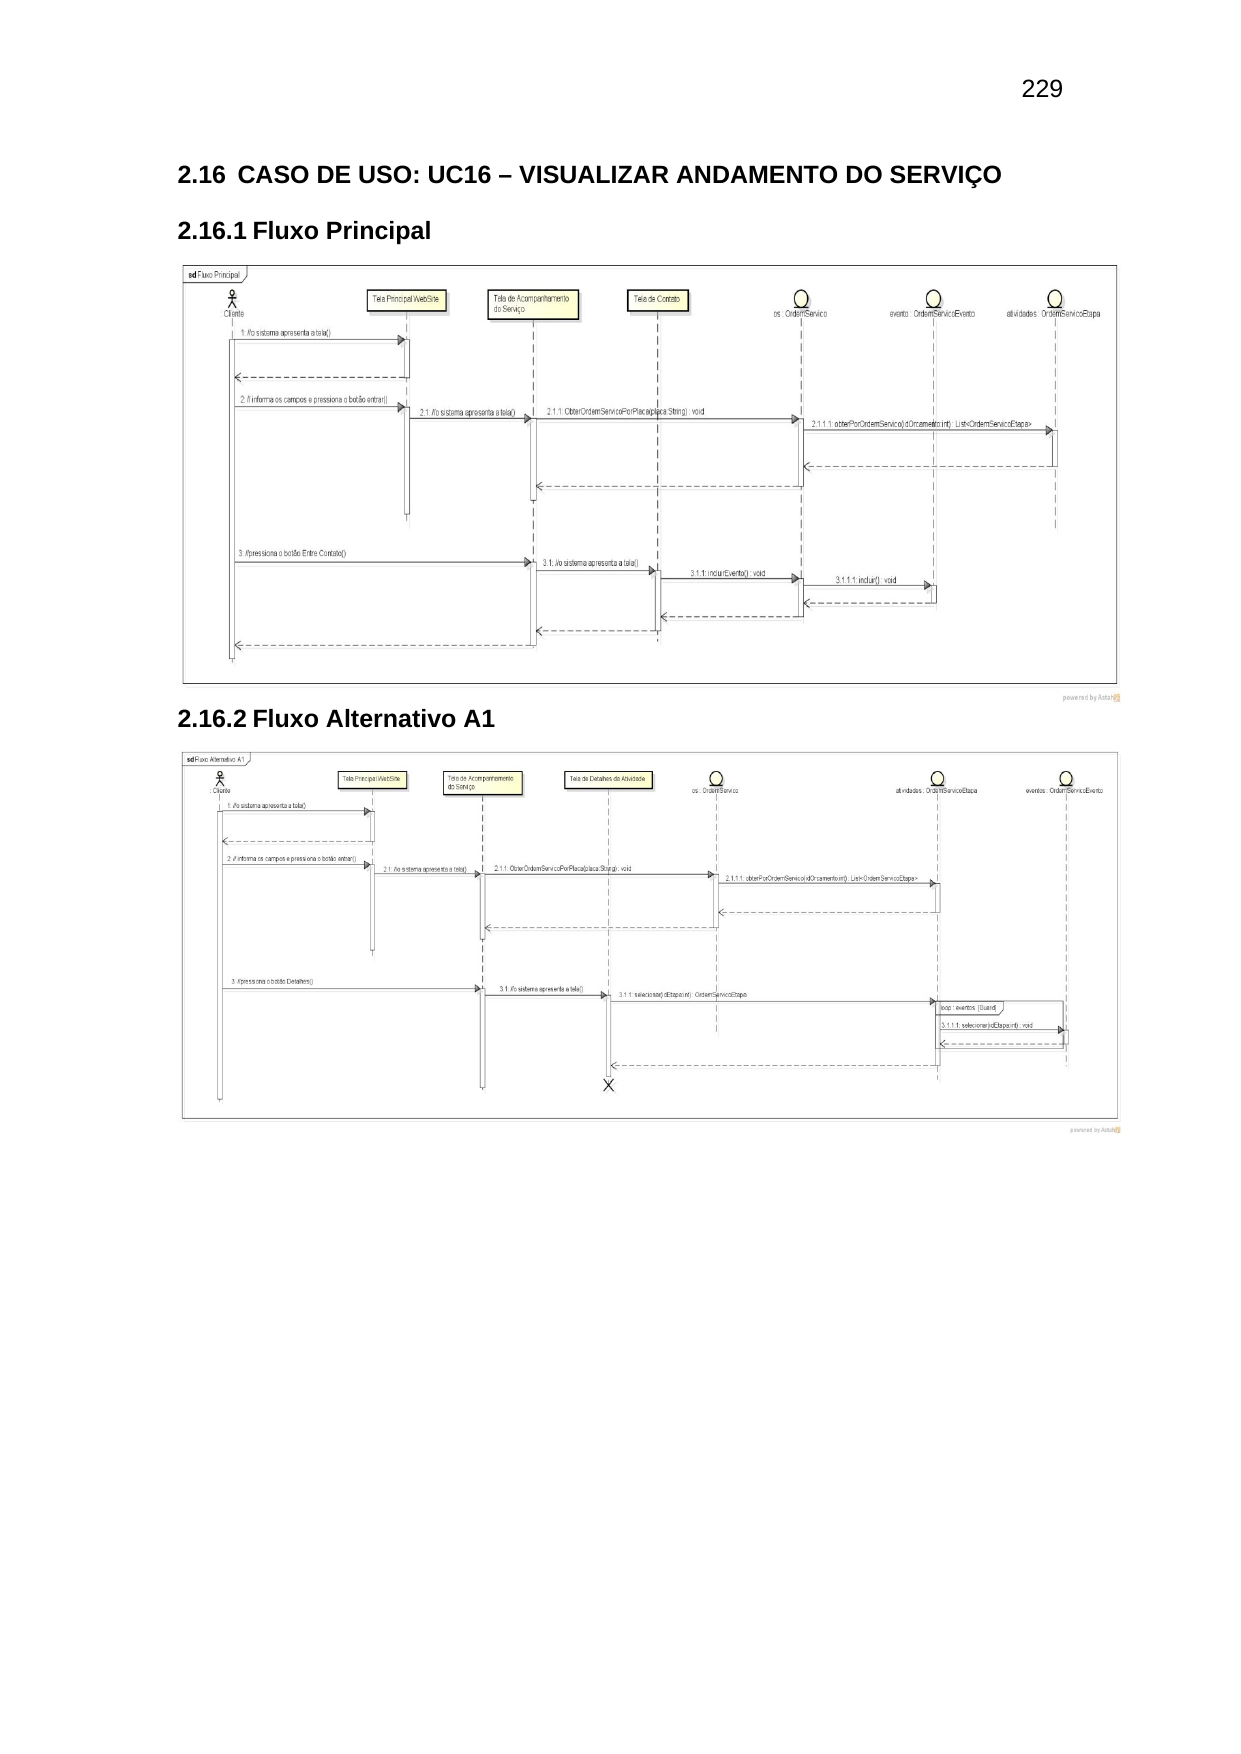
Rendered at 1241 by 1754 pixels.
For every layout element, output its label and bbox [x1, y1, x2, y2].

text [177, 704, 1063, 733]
picture [177, 747, 1122, 1135]
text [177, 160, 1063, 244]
picture [177, 258, 1122, 704]
